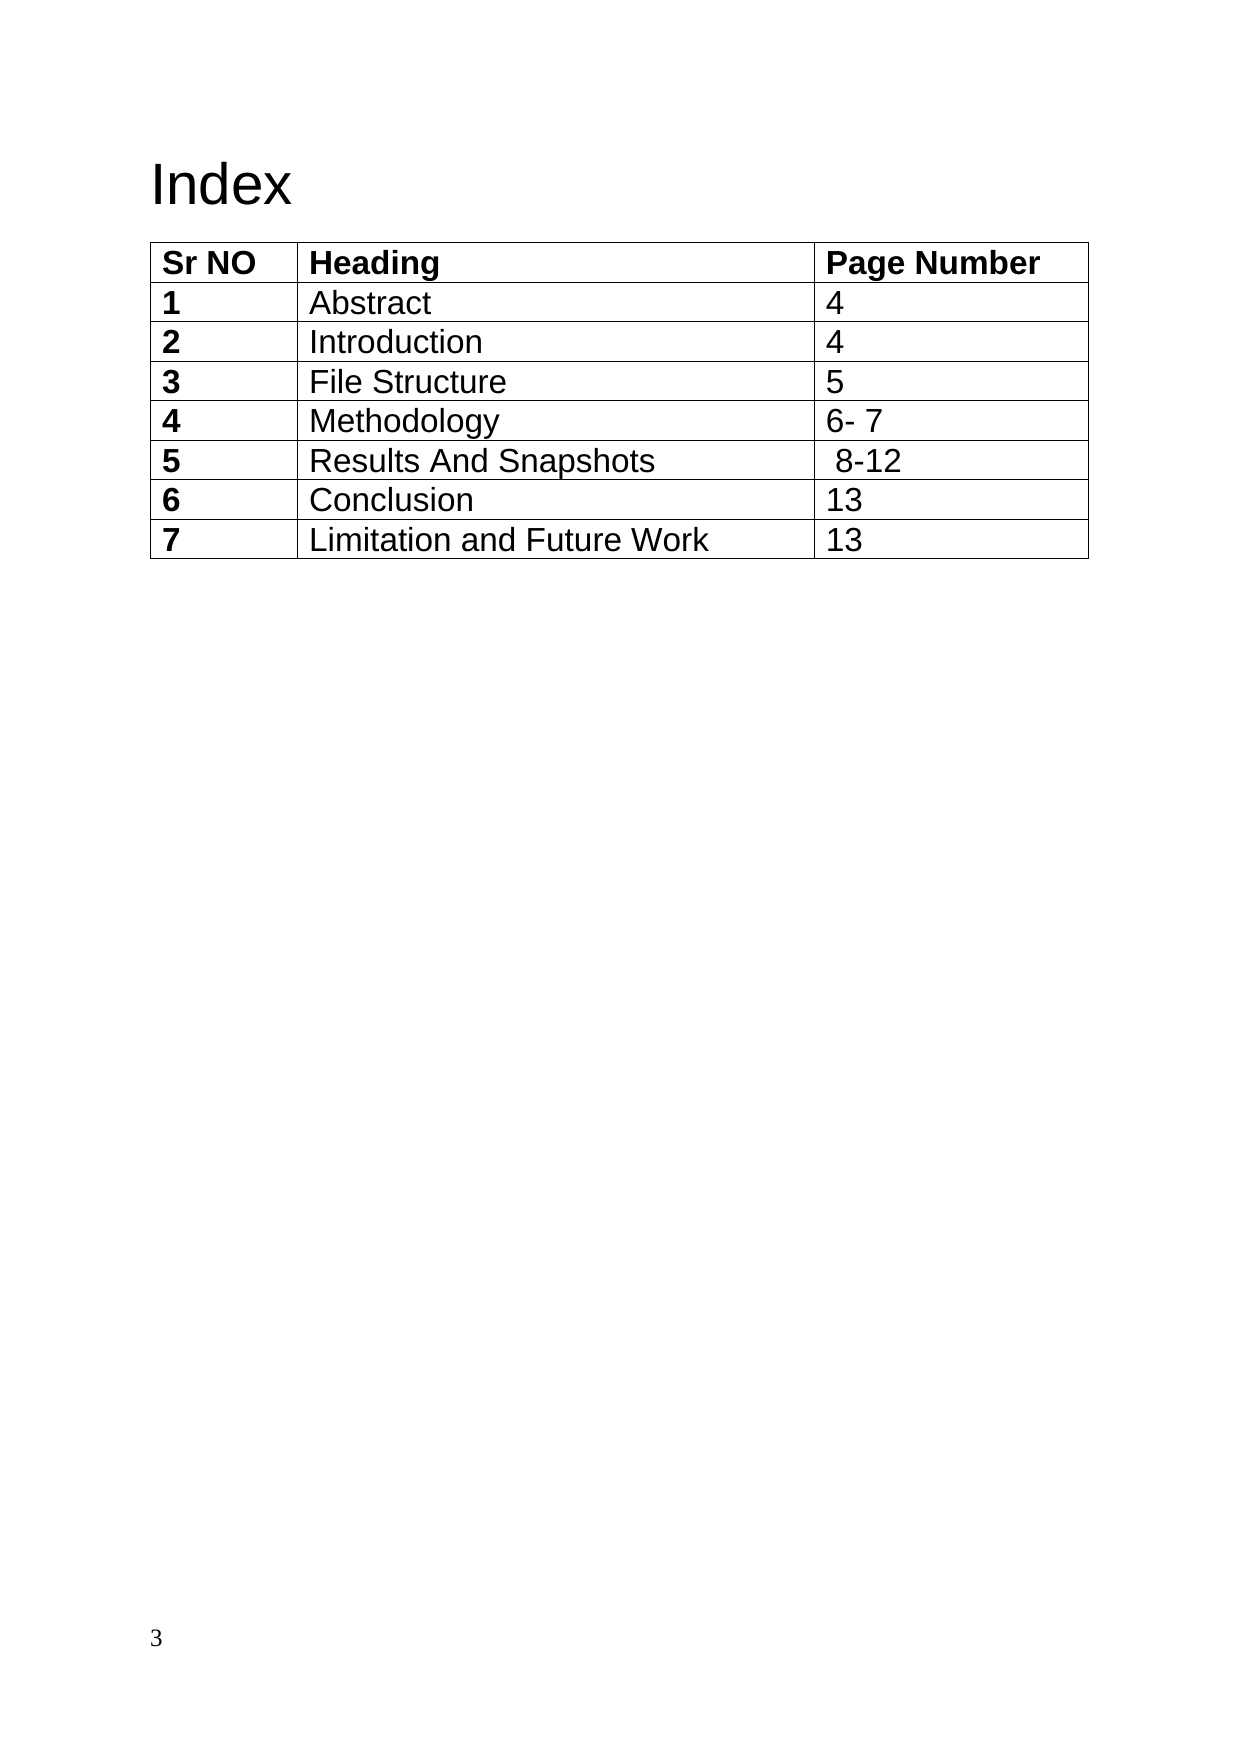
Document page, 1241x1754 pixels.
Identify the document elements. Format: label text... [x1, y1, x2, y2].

table_cell 13 [815, 480, 1088, 519]
table_cell Limitation and Future Work [298, 520, 814, 558]
table_cell 6 [151, 480, 297, 519]
table_cell 6- 7 [815, 401, 1088, 440]
table_header Sr NO [151, 243, 297, 282]
table_cell Methodology [298, 401, 814, 440]
text Index [150, 150, 1090, 217]
table_cell 3 [151, 362, 297, 400]
table_cell 13 [815, 520, 1088, 558]
table_cell Results And Snapshots [298, 441, 814, 479]
table_cell 1 [151, 283, 297, 321]
table_cell Conclusion [298, 480, 814, 519]
table_header Heading [298, 243, 814, 282]
table_cell File Structure [298, 362, 814, 400]
table_cell 7 [151, 520, 297, 558]
table_cell 4 [815, 322, 1088, 361]
table_cell 5 [151, 441, 297, 479]
table_cell 2 [151, 322, 297, 361]
table_cell Abstract [298, 283, 814, 321]
table_cell Introduction [298, 322, 814, 361]
table_cell 5 [815, 362, 1088, 400]
table_cell 4 [151, 401, 297, 440]
table_cell 4 [815, 283, 1088, 321]
table_header Page Number [815, 243, 1088, 282]
table_cell 8-12 [815, 441, 1088, 479]
